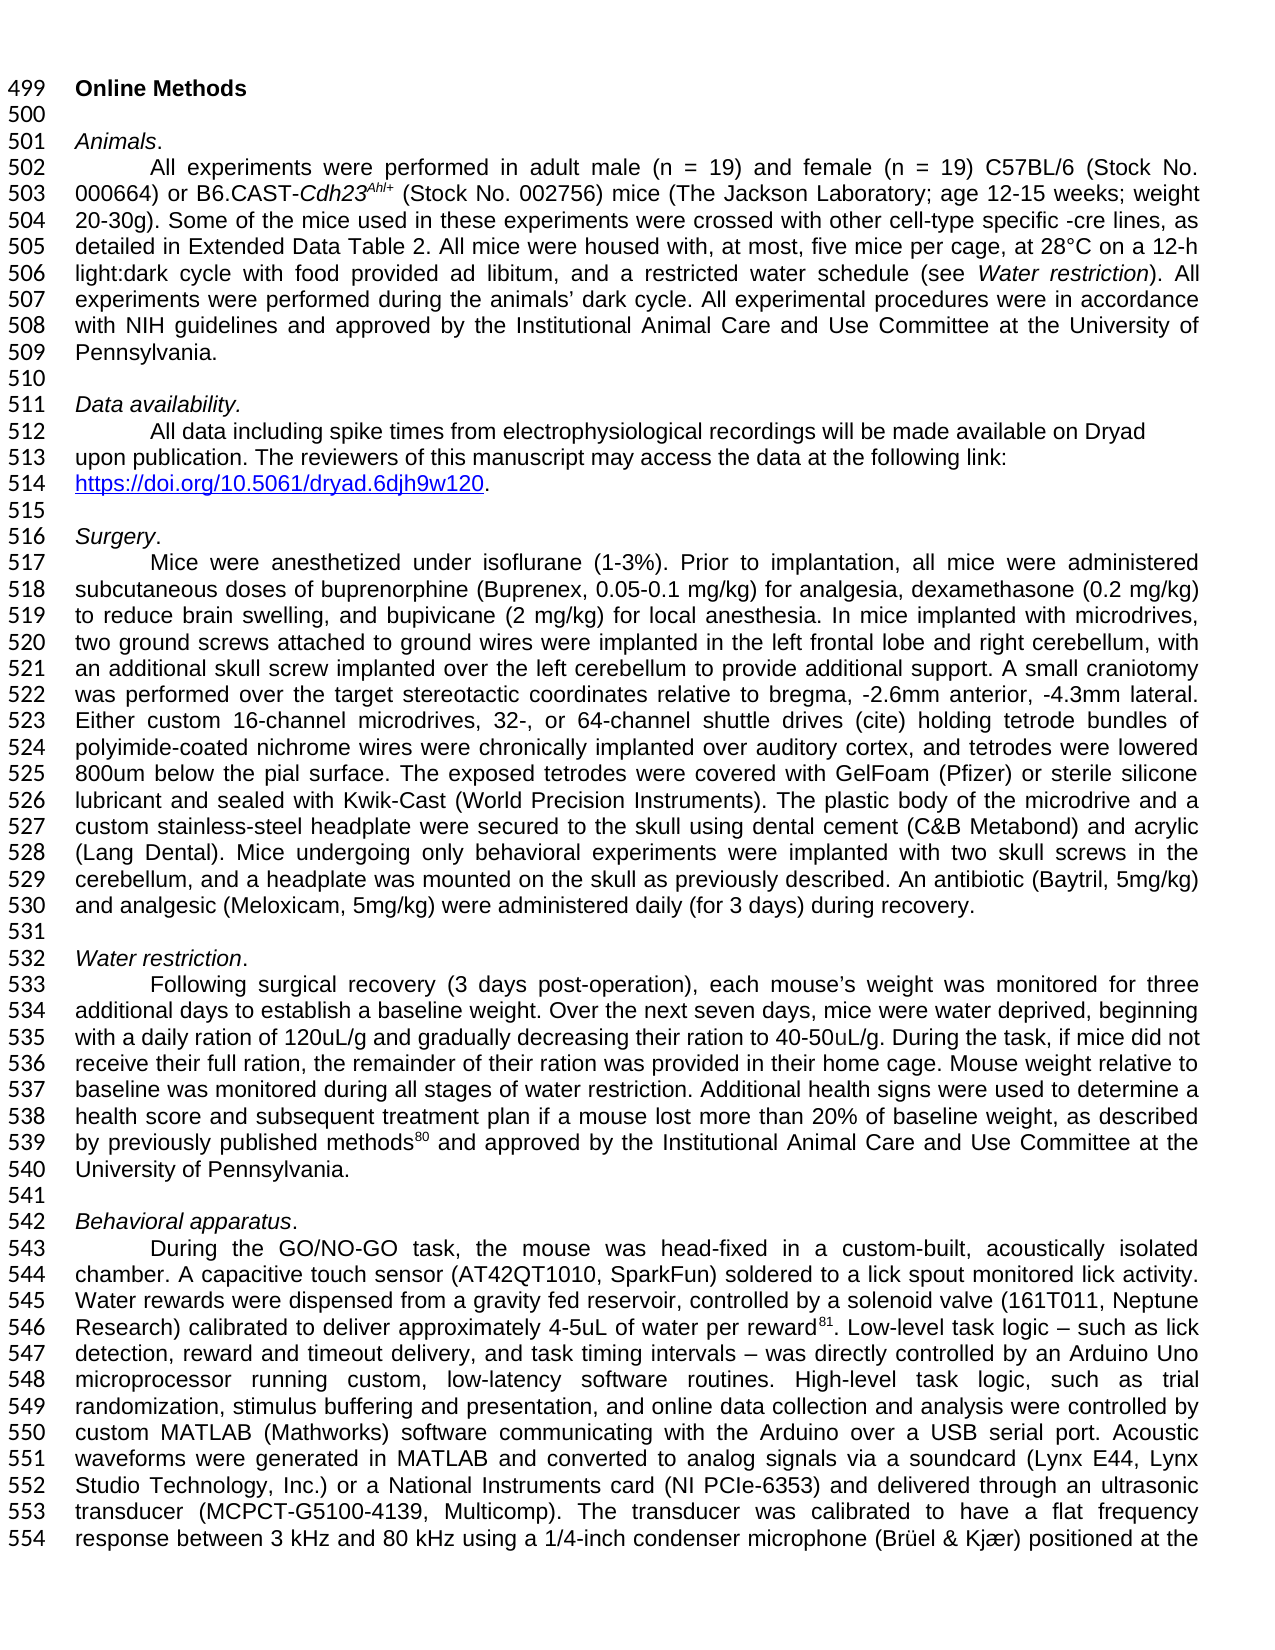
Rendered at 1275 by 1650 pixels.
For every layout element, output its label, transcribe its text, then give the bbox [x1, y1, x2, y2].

text Surgery. [75, 523, 1200, 549]
text Following surgical recovery (3 days post-operation), each mouse’s weight was monitored for three additional days to establish a baseline weight. Over the next seven days, mice were water deprived, beginning with a daily ration of 120uL/g and gradually decreasing their ration to 40-50uL/g. During the task, if mice did not receive their full ration, the remainder of their ration was provided in their home cage. Mouse weight relative to baseline was monitored during all stages of water restriction. Additional health signs were used to determine a health score and subsequent treatment plan if a mouse lost more than 20% of baseline weight, as described by previously published methods80 and approved by the Institutional Animal Care and Use Committee at the University of Pennsylvania. [75, 971, 1200, 1182]
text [75, 1234, 1200, 1551]
text Water restriction. [75, 945, 1200, 971]
text Animals. [75, 128, 1200, 154]
text All data including spike times from electrophysiological recordings will be made available on Dryad upon publication. The reviewers of this manuscript may access the data at the following link: https://doi.org/10.5061/dryad.6djh9w120. [75, 418, 1200, 497]
text Mice were anesthetized under isoflurane (1-3%). Prior to implantation, all mice were administered subcutaneous doses of buprenorphine (Buprenex, 0.05-0.1 mg/kg) for analgesia, dexamethasone (0.2 mg/kg) to reduce brain swelling, and bupivicane (2 mg/kg) for local anesthesia. In mice implanted with microdrives, two ground screws attached to ground wires were implanted in the left frontal lobe and right cerebellum, with an additional skull screw implanted over the left cerebellum to provide additional support. A small craniotomy was performed over the target stereotactic coordinates relative to bregma, -2.6mm anterior, -4.3mm lateral. Either custom 16-channel microdrives, 32-, or 64-channel shuttle drives (cite) holding tetrode bundles of polyimide-coated nichrome wires were chronically implanted over auditory cortex, and tetrodes were lowered 800um below the pial surface. The exposed tetrodes were covered with GelFoam (Pfizer) or sterile silicone lubricant and sealed with Kwik-Cast (World Precision Instruments). The plastic body of the microdrive and a custom stainless-steel headplate were secured to the skull using dental cement (C&B Metabond) and acrylic (Lang Dental). Mice undergoing only behavioral experiments were implanted with two skull screws in the cerebellum, and a headplate was mounted on the skull as previously described. An antibiotic (Baytril, 5mg/kg) and analgesic (Meloxicam, 5mg/kg) were administered daily (for 3 days) during recovery. [75, 549, 1200, 918]
text Behavioral apparatus. [75, 1208, 1200, 1234]
text All experiments were performed in adult male (n = 19) and female (n = 19) C57BL/6 (Stock No. 000664) or B6.CAST-Cdh23Ahl+ (Stock No. 002756) mice (The Jackson Laboratory; age 12-15 weeks; weight 20-30g). Some of the mice used in these experiments were crossed with other cell-type specific -cre lines, as detailed in Extended Data Table 2. All mice were housed with, at most, five mice per cage, at 28°C on a 12-h light:dark cycle with food provided ad libitum, and a restricted water schedule (see Water restriction). All experiments were performed during the animals’ dark cycle. All experimental procedures were in accordance with NIH guidelines and approved by the Institutional Animal Care and Use Committee at the University of Pennsylvania. [75, 154, 1200, 365]
text Data availability. [75, 391, 1200, 418]
text Online Methods [75, 75, 1200, 101]
